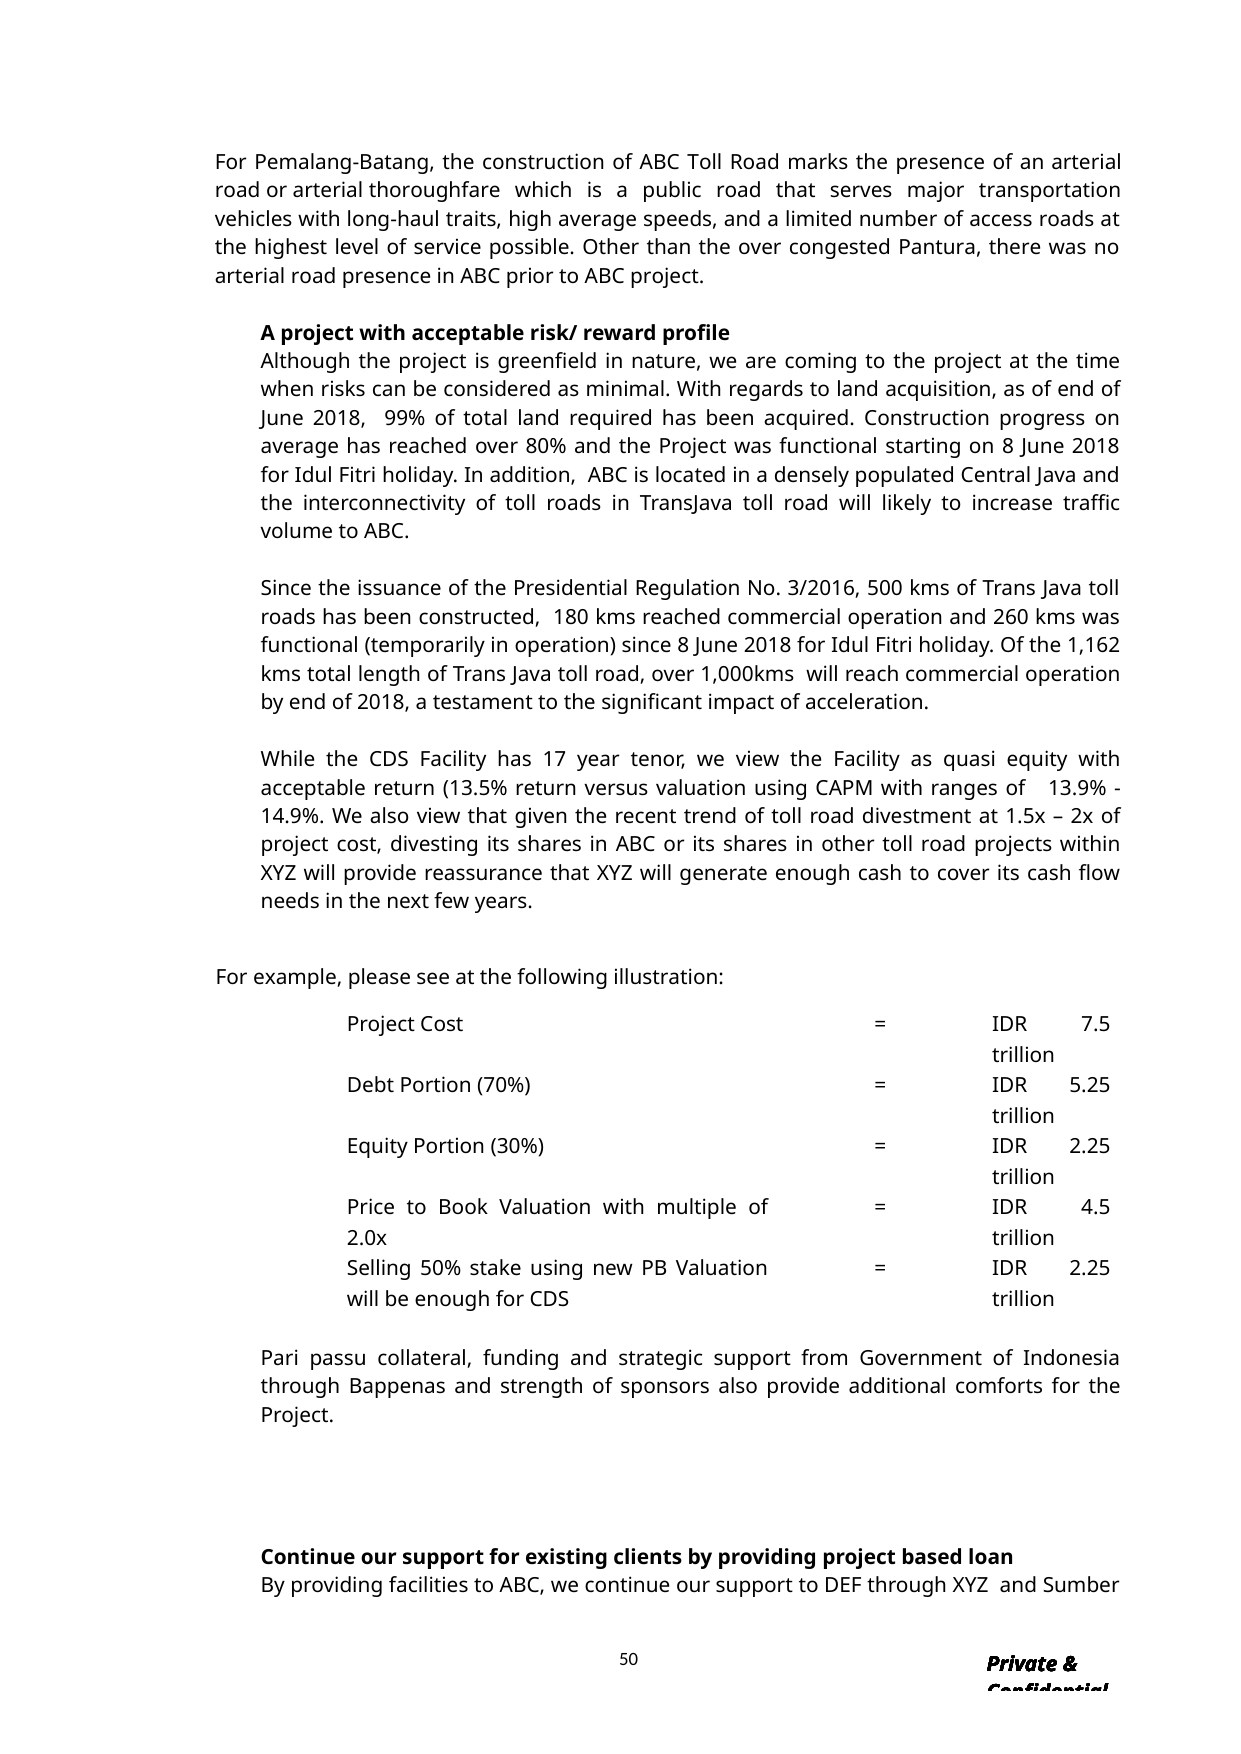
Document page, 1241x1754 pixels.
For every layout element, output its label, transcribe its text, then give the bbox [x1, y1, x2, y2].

table_header = [780, 1009, 897, 1070]
table_cell = [780, 1131, 897, 1192]
list Since the issuance of the Presidential Regulation No. 3/2016, 500 kms of Trans Java toll roads has been constructed, 180 kms reached commercial operation and 260 kms was functional (temporarily in operation) since 8 June 2018 for Idul Fitri holiday. Of the 1,162 kms total length of Trans Java toll road, over 1,000kms will reach commercial operation by end of 2018, a testament to the significant impact of acceleration. [260, 573, 1122, 716]
table_cell Debt Portion (70%) [252, 1070, 779, 1131]
list Pari passu collateral, funding and strategic support from Government of Indonesia through Bappenas and strength of sponsors also provide additional comforts for the Project. [260, 1343, 1122, 1428]
list Although the project is greenfield in nature, we are coming to the project at the time when risks can be considered as minimal. With regards to land acquisition, as of end of June 2018, 99% of total land required has been acquired. Construction progress on average has reached over 80% and the Project was functional starting on 8 June 2018 for Idul Fitri holiday. In addition, ABC is located in a densely populated Central Java and the interconnectivity of toll roads in TransJava toll road will likely to increase traffic volume to ABC. [260, 346, 1122, 545]
text For Pemalang-Batang, the construction of ABC Toll Road marks the presence of an arterial road or arterial thoroughfare which is a public road that serves major transportation vehicles with long-haul traits, high average speeds, and a limited number of access roads at the highest level of service possible. Other than the over congested Pantura, there was no arterial road presence in ABC prior to ABC project. [214, 147, 1122, 289]
table_cell = [780, 1254, 897, 1314]
table_cell = [780, 1193, 897, 1253]
table_cell = [780, 1070, 897, 1131]
text For example, please see at the following illustration: [215, 962, 1122, 991]
table_cell IDR 2.25 trillion [897, 1131, 1122, 1192]
table_cell IDR 2.25 trillion [897, 1254, 1122, 1314]
table_cell Price to Book Valuation with multiple of 2.0x [252, 1193, 779, 1253]
table_cell Selling 50% stake using new PB Valuation will be enough for CDS [252, 1254, 779, 1314]
table_cell IDR 5.25 trillion [897, 1070, 1122, 1131]
table_header Project Cost [252, 1009, 779, 1070]
list While the CDS Facility has 17 year tenor, we view the Facility as quasi equity with acceptable return (13.5% return versus valuation using CAPM with ranges of 13.9% - 14.9%. We also view that given the recent trend of toll road divestment at 1.5x – 2x of project cost, divesting its shares in ABC or its shares in other toll road projects within XYZ will provide reassurance that XYZ will generate enough cash to cover its cash flow needs in the next few years. [260, 744, 1122, 915]
table_cell IDR 4.5 trillion [897, 1193, 1122, 1253]
list Continue our support for existing clients by providing project based loan [260, 1542, 1122, 1571]
list A project with acceptable risk/ reward profile [260, 318, 1122, 346]
table_header IDR 7.5 trillion [897, 1009, 1122, 1070]
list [260, 1571, 1122, 1599]
table_cell Equity Portion (30%) [252, 1131, 779, 1192]
